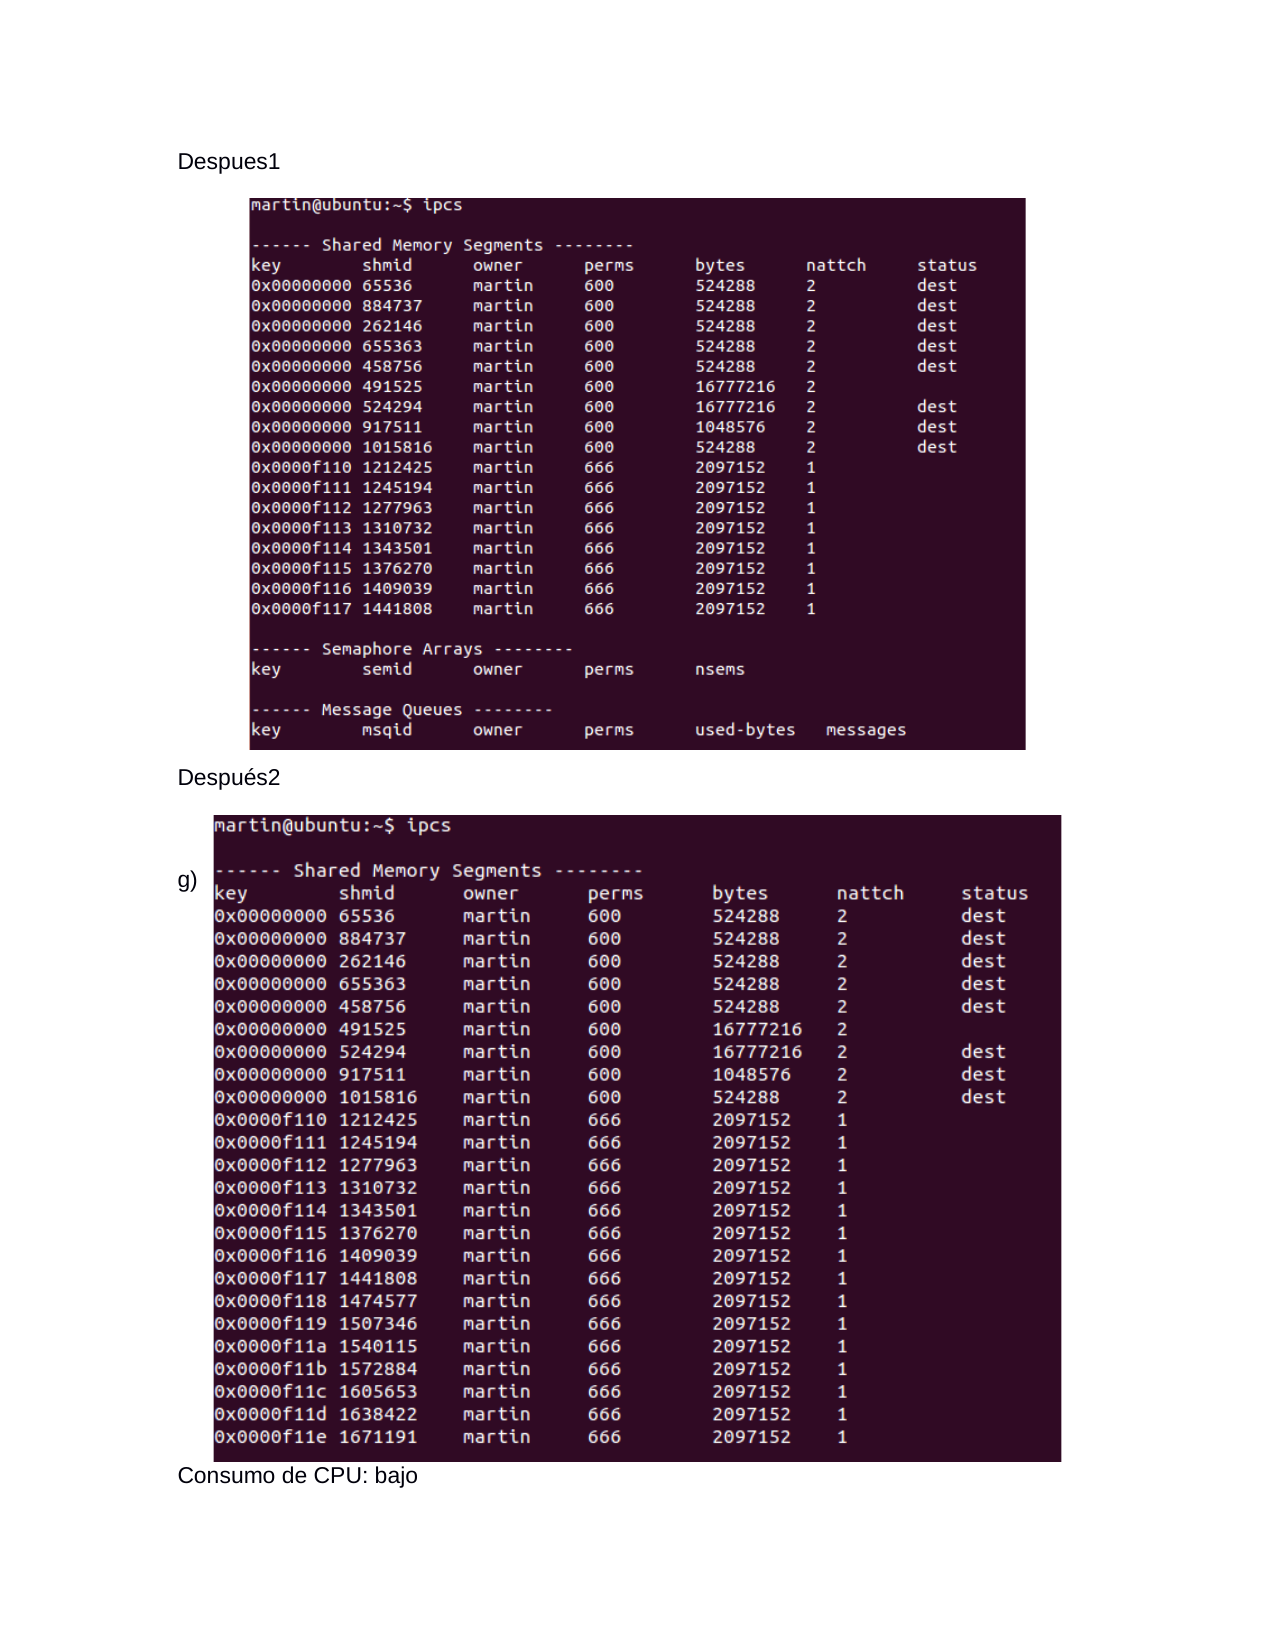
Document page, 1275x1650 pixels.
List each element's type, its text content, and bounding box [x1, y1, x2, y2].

text Despues1 [177, 148, 1098, 174]
picture [213, 815, 1062, 1462]
picture [249, 198, 1026, 750]
